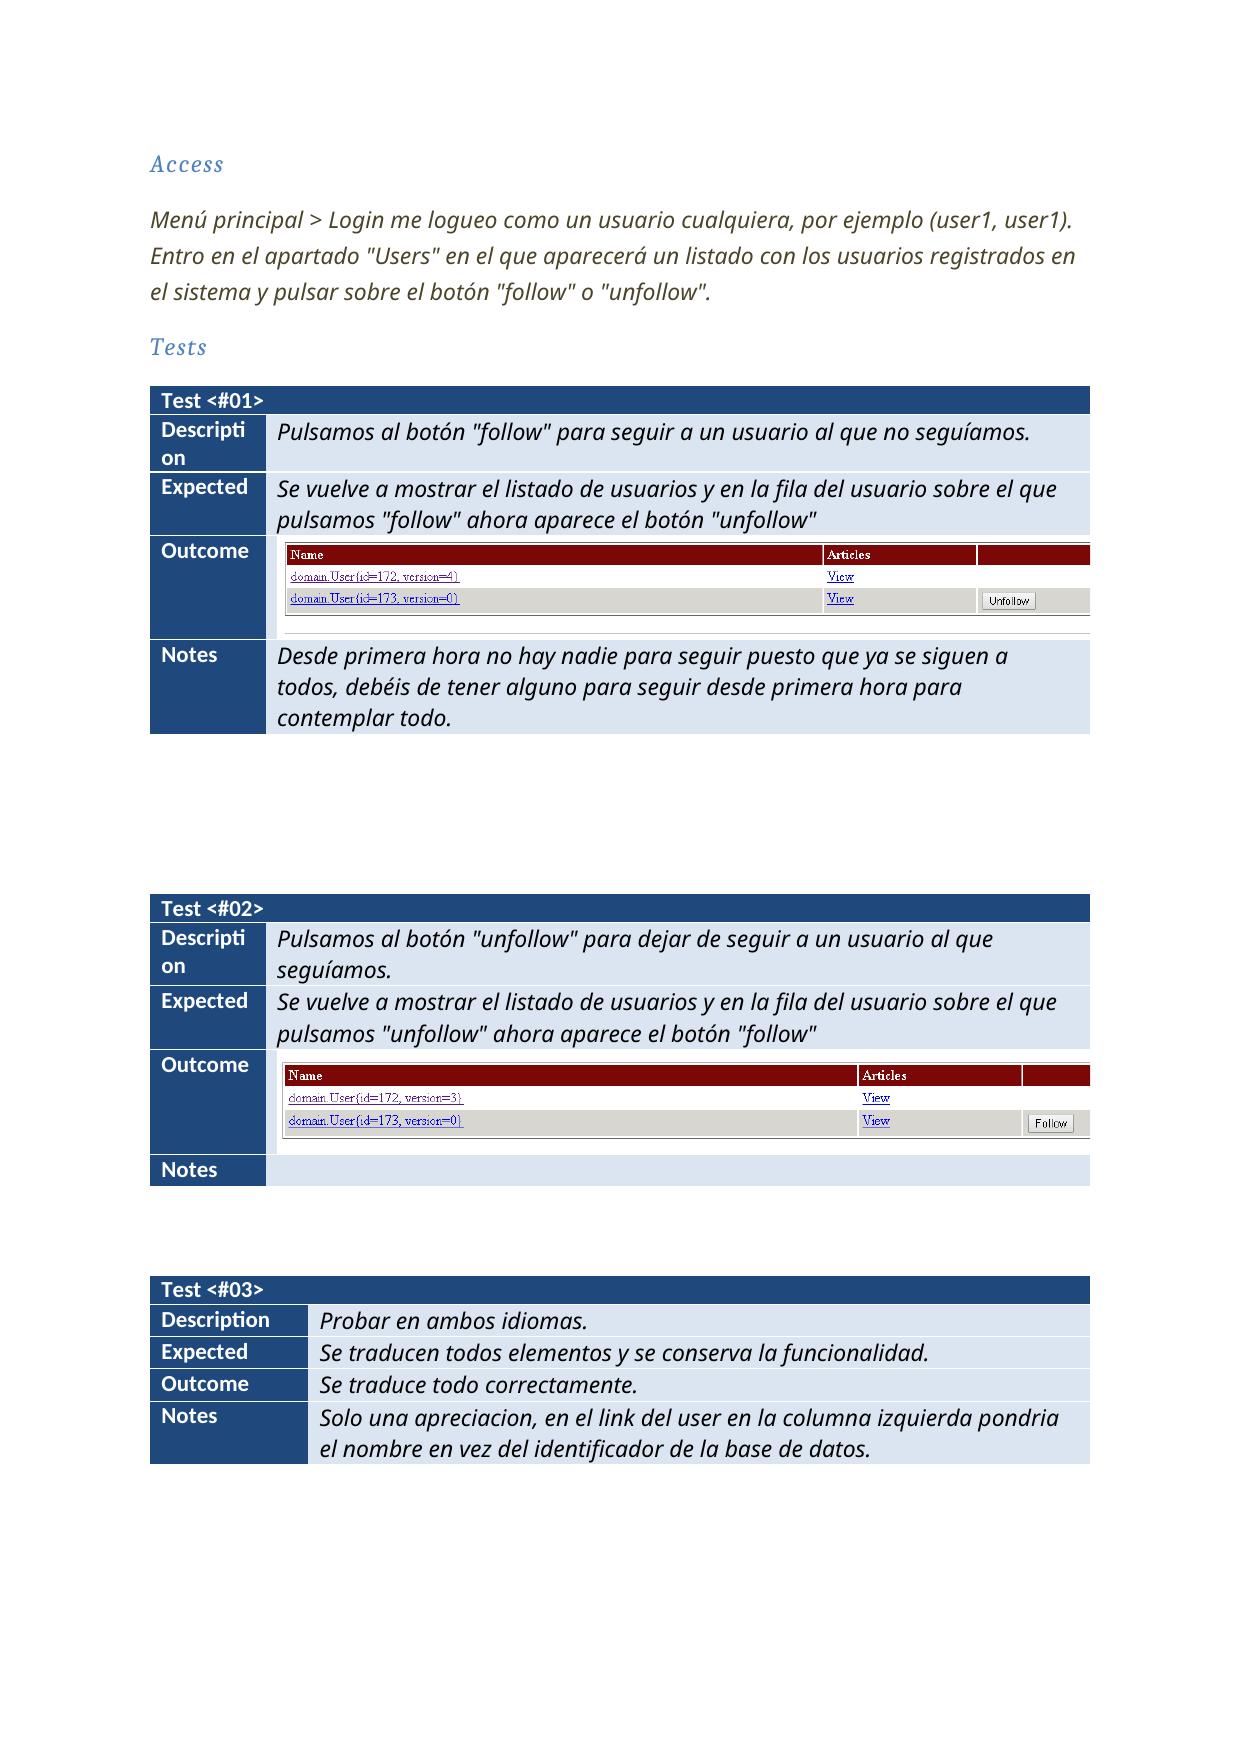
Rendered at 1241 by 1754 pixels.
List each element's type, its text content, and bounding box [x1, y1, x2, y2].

table_cell Expected [150, 1337, 308, 1368]
picture [276, 1050, 1091, 1154]
table_cell Solo una apreciacion, en el link del user en la columna izquierda pondria el nombre en vez del identificador de la base de datos. [308, 1402, 1090, 1464]
table_cell [266, 1050, 276, 1154]
table_cell Se vuelve a mostrar el listado de usuarios y en la fila del usuario sobre el que pulsamos "unfollow" ahora aparece el botón "follow" [266, 986, 1090, 1049]
table_cell Pulsamos al botón "unfollow" para dejar de seguir a un usuario al que seguíamos. [266, 923, 1090, 985]
picture [276, 536, 1091, 639]
text Tests [150, 332, 1090, 361]
table_cell Outcome [150, 1369, 308, 1401]
table_cell Outcome [150, 1050, 266, 1154]
table_cell Expected [150, 473, 266, 535]
table_cell Notes [150, 1402, 308, 1464]
table_cell Expected [150, 986, 266, 1049]
table_cell [266, 1155, 1090, 1186]
table_cell Description [150, 1305, 308, 1336]
table_cell Outcome [150, 536, 266, 639]
table_header Test <#01> [150, 386, 1090, 414]
table_cell Description [150, 923, 266, 985]
table_cell [266, 536, 276, 639]
text Menú principal > Login me logueo como un usuario cualquiera, por ejemplo (user1, user1). Entro en el apartado "Users" en el que aparecerá un listado con los usuarios registrados en el sistema y pulsar sobre el botón "follow" o "unfollow". [150, 204, 1090, 307]
table_cell Probar en ambos idiomas. [308, 1305, 1090, 1336]
table_cell Notes [150, 640, 266, 734]
table_header Test <#02> [150, 894, 1090, 922]
table_cell Pulsamos al botón "follow" para seguir a un usuario al que no seguíamos. [266, 415, 1090, 471]
table_cell Se traducen todos elementos y se conserva la funcionalidad. [308, 1337, 1090, 1368]
text Access [150, 150, 1090, 179]
table_cell Se vuelve a mostrar el listado de usuarios y en la fila del usuario sobre el que pulsamos "follow" ahora aparece el botón "unfollow" [266, 473, 1090, 535]
table_header Test <#03> [150, 1276, 1090, 1304]
table_cell Description [150, 415, 266, 471]
table_cell Notes [150, 1155, 266, 1186]
table_cell Se traduce todo correctamente. [308, 1369, 1090, 1401]
table_cell Desde primera hora no hay nadie para seguir puesto que ya se siguen a todos, debéis de tener alguno para seguir desde primera hora para contemplar todo. [266, 640, 1090, 734]
